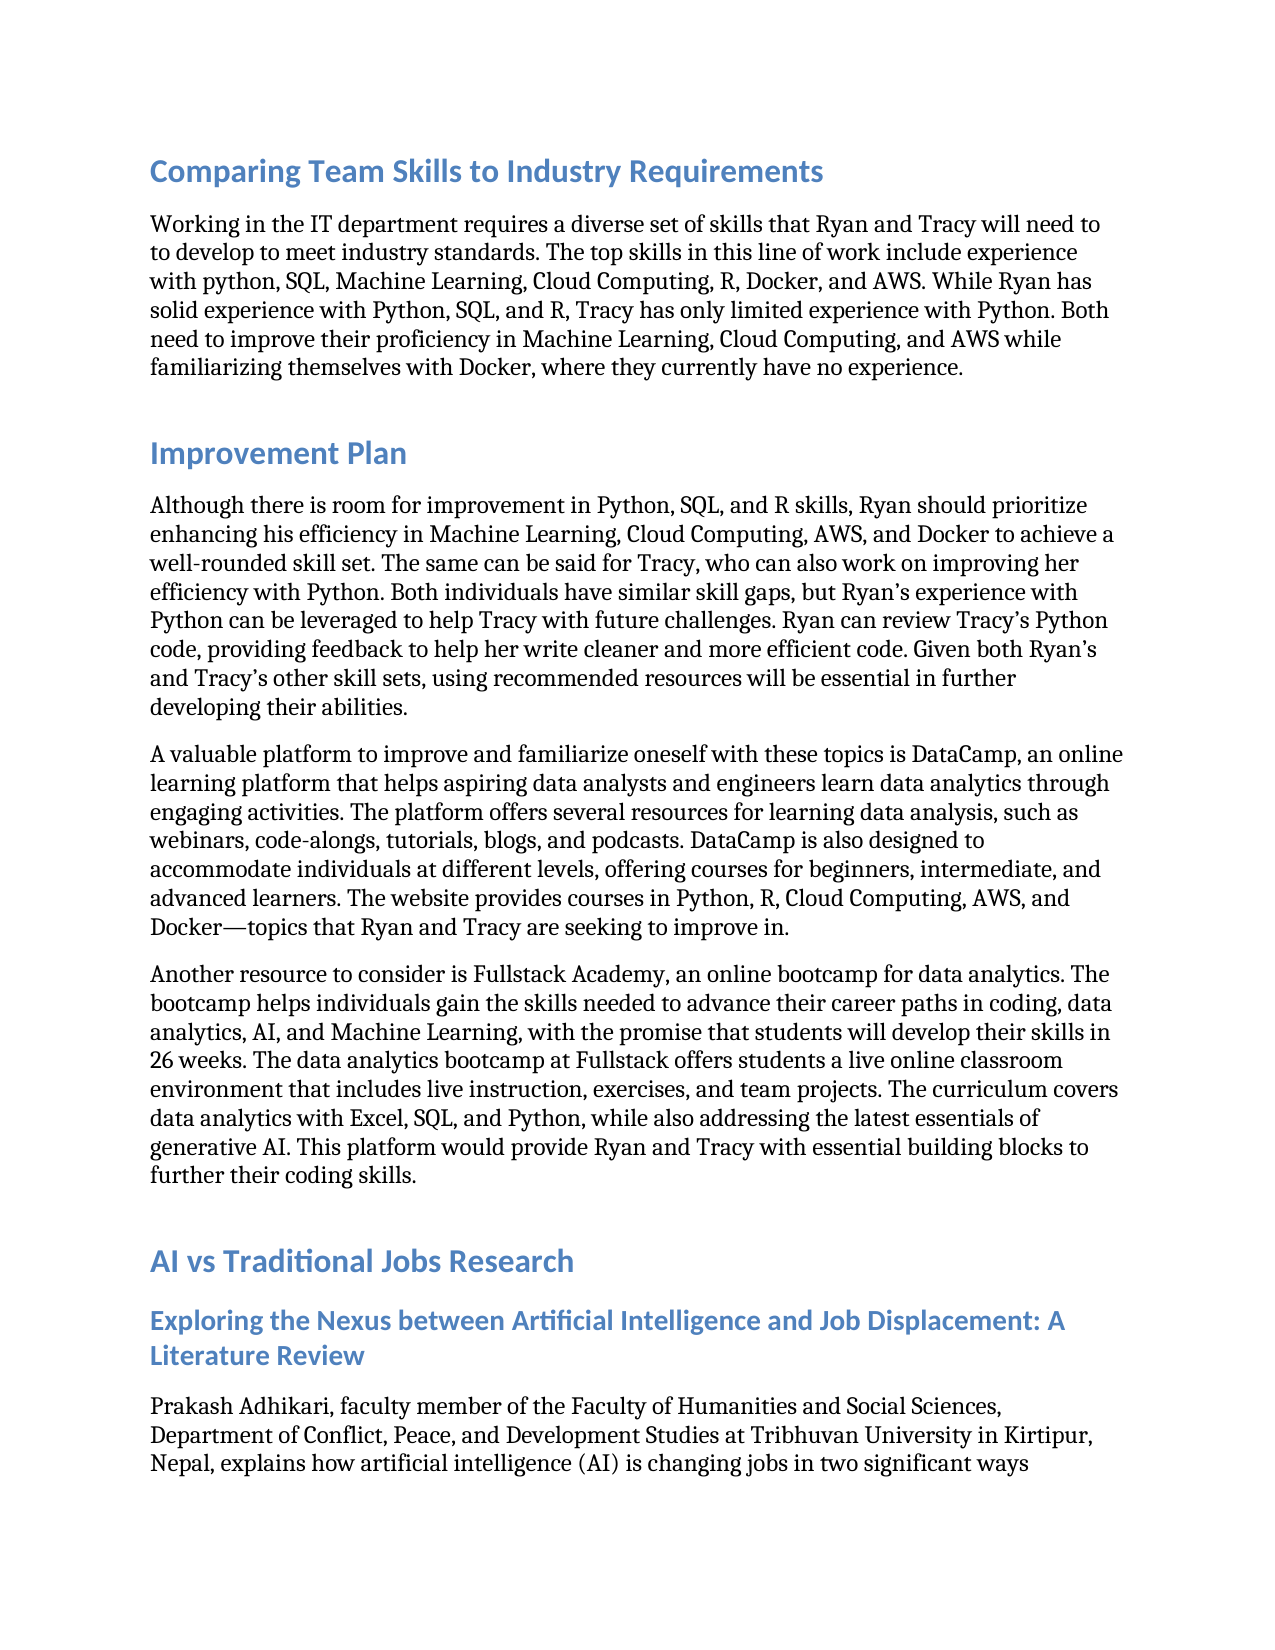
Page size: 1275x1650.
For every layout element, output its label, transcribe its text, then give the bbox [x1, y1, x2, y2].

text Another resource to consider is Fullstack Academy, an online bootcamp for data analytics. The bootcamp helps individuals gain the skills needed to advance their career paths in coding, data analytics, AI, and Machine Learning, with the promise that students will develop their skills in 26 weeks. The data analytics bootcamp at Fullstack offers students a live online classroom environment that includes live instruction, exercises, and team projects. The curriculum covers data analytics with Excel, SQL, and Python, while also addressing the latest essentials of generative AI. This platform would provide Ryan and Tracy with essential building blocks to further their coding skills. [150, 960, 1125, 1190]
text Working in the IT department requires a diverse set of skills that Ryan and Tracy will need to to develop to meet industry standards. The top skills in this line of work include experience with python, SQL, Machine Learning, Cloud Computing, R, Docker, and AWS. While Ryan has solid experience with Python, SQL, and R, Tracy has only limited experience with Python. Both need to improve their proficiency in Machine Learning, Cloud Computing, and AWS while familiarizing themselves with Docker, where they currently have no experience. [150, 209, 1125, 382]
text Although there is room for improvement in Python, SQL, and R skills, Ryan should prioritize enhancing his efficiency in Machine Learning, Cloud Computing, AWS, and Docker to achieve a well-rounded skill set. The same can be said for Tracy, who can also work on improving her efficiency with Python. Both individuals have similar skill gaps, but Ryan’s experience with Python can be leveraged to help Tracy with future challenges. Ryan can review Tracy’s Python code, providing feedback to help her write cleaner and more efficient code. Given both Ryan’s and Tracy’s other skill sets, using recommended resources will be essential in further developing their abilities. [150, 491, 1125, 721]
subtitle AI vs Traditional Jobs Research [150, 1240, 1125, 1281]
subtitle Improvement Plan [150, 432, 1125, 473]
text A valuable platform to improve and familiarize oneself with these topics is DataCamp, an online learning platform that helps aspiring data analysts and engineers learn data analytics through engaging activities. The platform offers several resources for learning data analysis, such as webinars, code-alongs, tutorials, blogs, and podcasts. DataCamp is also designed to accommodate individuals at different levels, offering courses for beginners, intermediate, and advanced learners. The website provides courses in Python, R, Cloud Computing, AWS, and Docker—topics that Ryan and Tracy are seeking to improve in. [150, 740, 1125, 941]
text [150, 1392, 1125, 1478]
subtitle Comparing Team Skills to Industry Requirements [150, 150, 1125, 191]
subtitle Exploring the Nexus between Artificial Intelligence and Job Displacement: A Literature Review [150, 1302, 1125, 1373]
